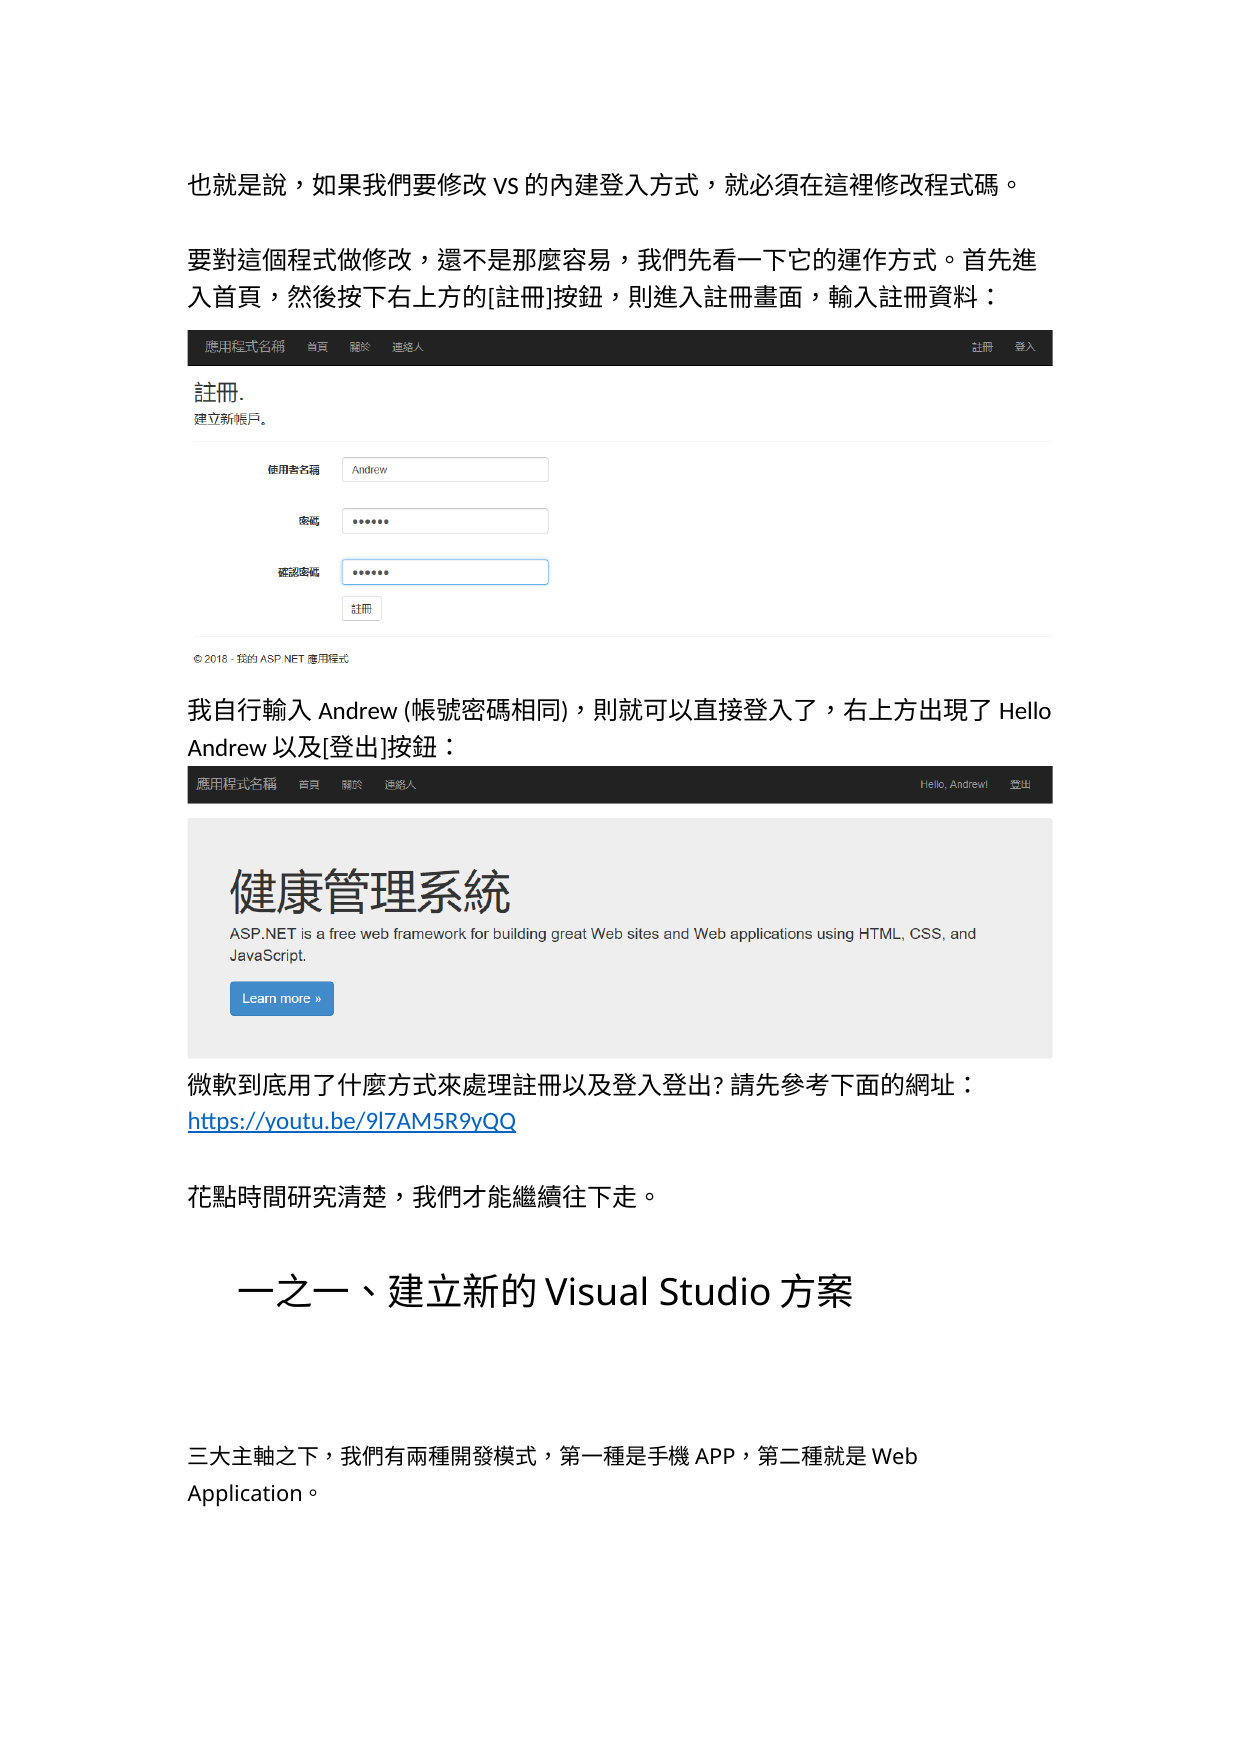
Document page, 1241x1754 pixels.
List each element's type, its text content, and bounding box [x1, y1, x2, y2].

text 花點時間研究清楚，我們才能繼續往下走。 [187, 1177, 1053, 1214]
subtitle 一之一、建立新的Visual Studio方案 [237, 1252, 1053, 1327]
text 三大主軸之下，我們有兩種開發模式，第一種是手機APP，第二種就是 Web Application。 [187, 1436, 1053, 1511]
text 要對這個程式做修改，還不是那麼容易，我們先看一下它的運作方式。首先進入首頁，然後按下右上方的[註冊]按鈕，則進入註冊畫面，輸入註冊資料： [187, 239, 1053, 314]
picture [187, 766, 1053, 1063]
text 我自行輸入 Andrew (帳號密碼相同)，則就可以直接登入了，右上方出現了 Hello Andrew以及[登出]按鈕： [187, 689, 1053, 764]
text https://youtu.be/9l7AM5R9yQQ [187, 1102, 1053, 1139]
text 也就是說，如果我們要修改 VS 的內建登入方式，就必須在這裡修改程式碼。 [187, 164, 1053, 202]
text 微軟到底用了什麼方式來處理註冊以及登入登出? 請先參考下面的網址： [187, 1064, 1053, 1102]
picture [187, 330, 1053, 674]
